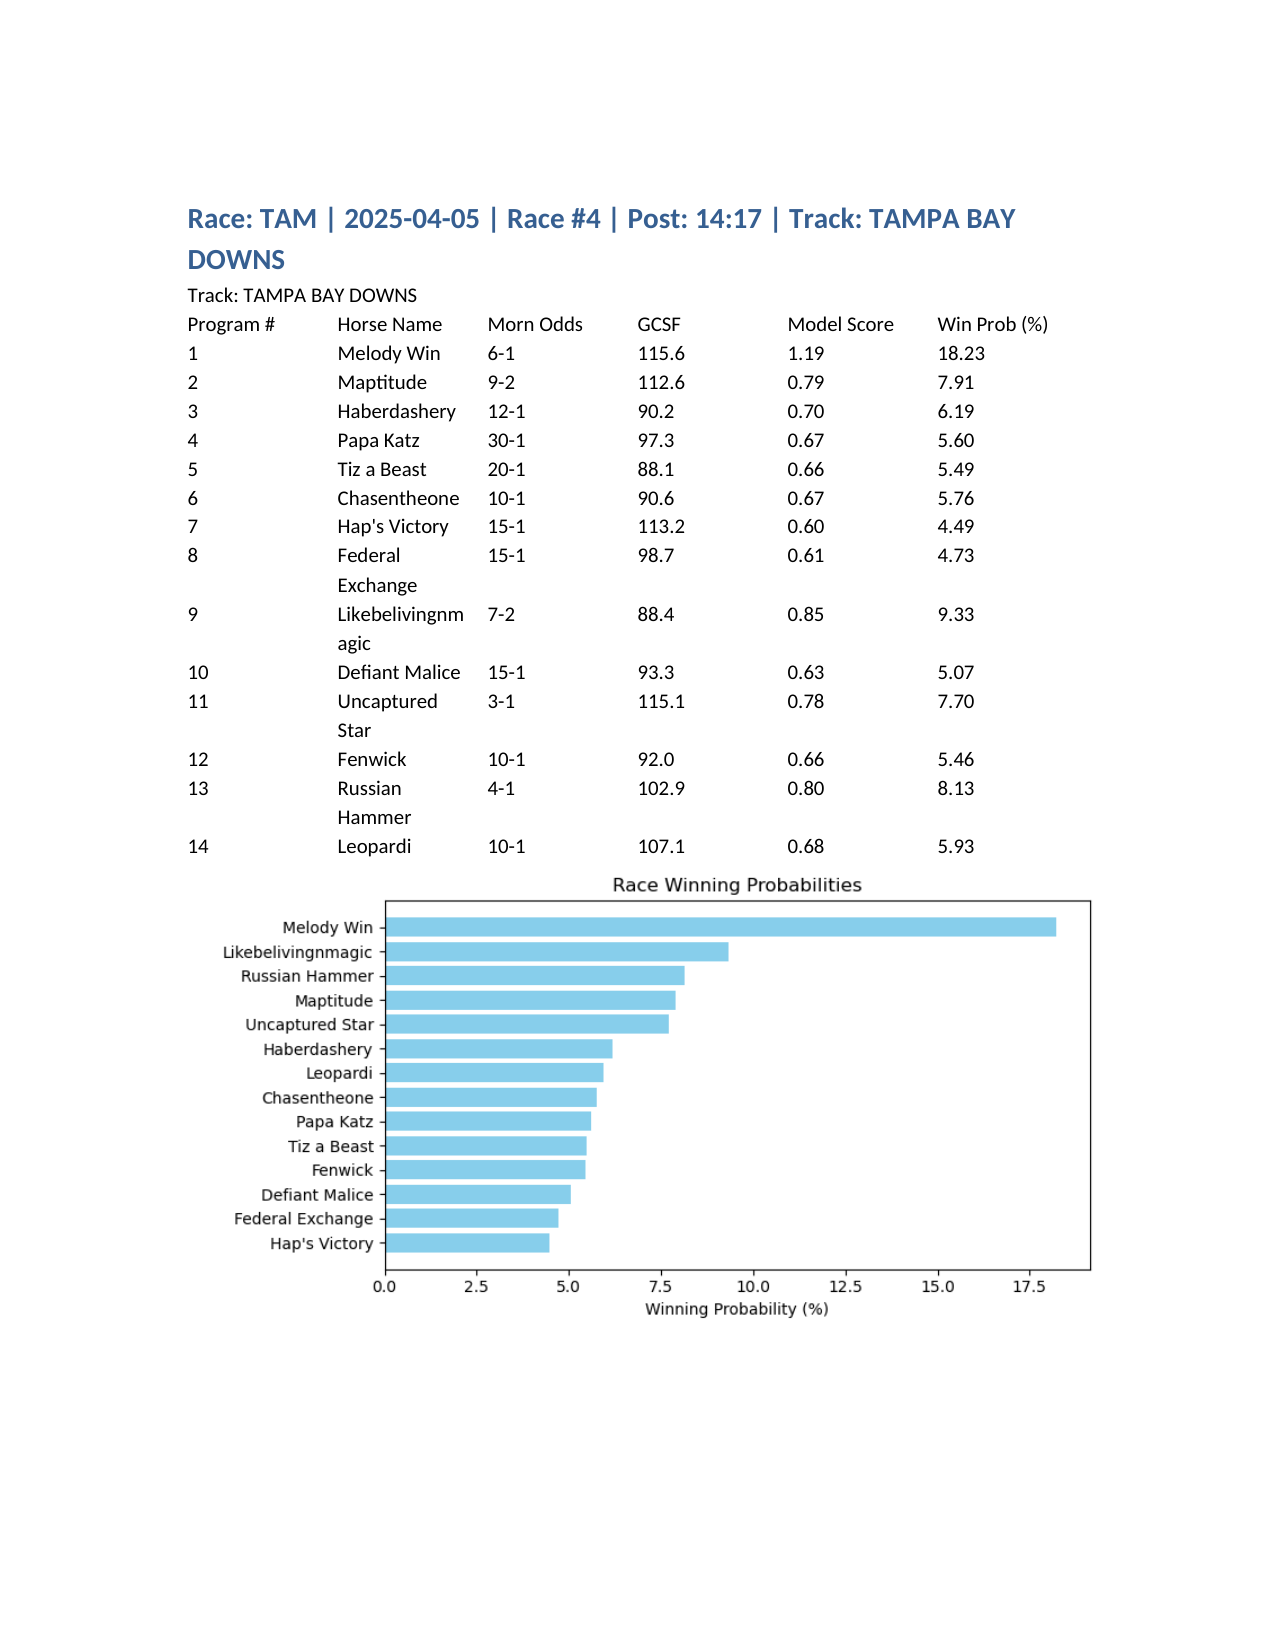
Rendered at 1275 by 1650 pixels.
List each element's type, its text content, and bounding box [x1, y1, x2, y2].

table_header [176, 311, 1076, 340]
text Track: TAMPA BAY DOWNS [187, 282, 1087, 307]
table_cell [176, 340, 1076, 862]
picture [206, 862, 1107, 1335]
subtitle Race: TAM | 2025-04-05 | Race #4 | Post: 14:17 | Track: TAMPA BAY DOWNS [187, 200, 1087, 277]
